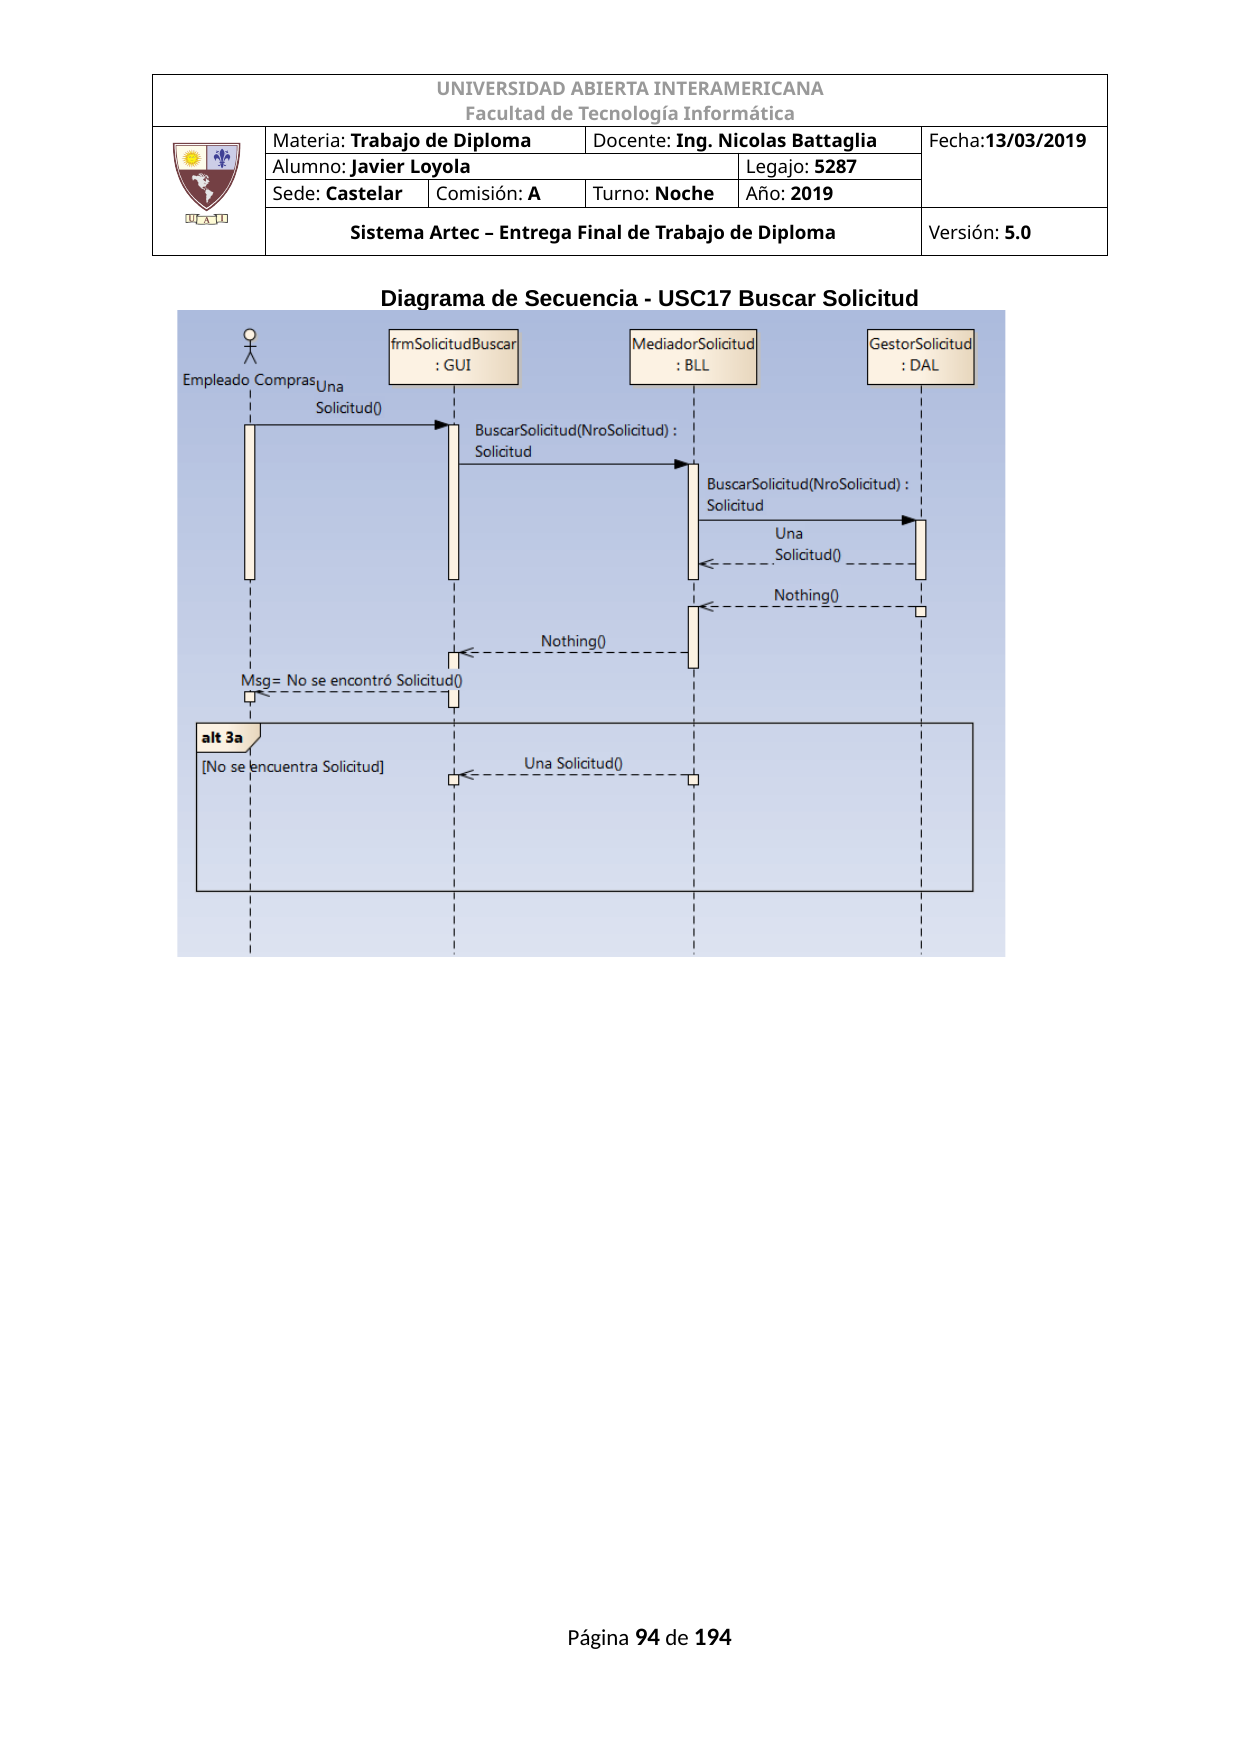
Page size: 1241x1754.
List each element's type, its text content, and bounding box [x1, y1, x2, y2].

picture [157, 136, 257, 228]
picture [177, 310, 1006, 957]
text Diagrama de Secuencia - USC17 Buscar Solicitud [177, 284, 1122, 311]
